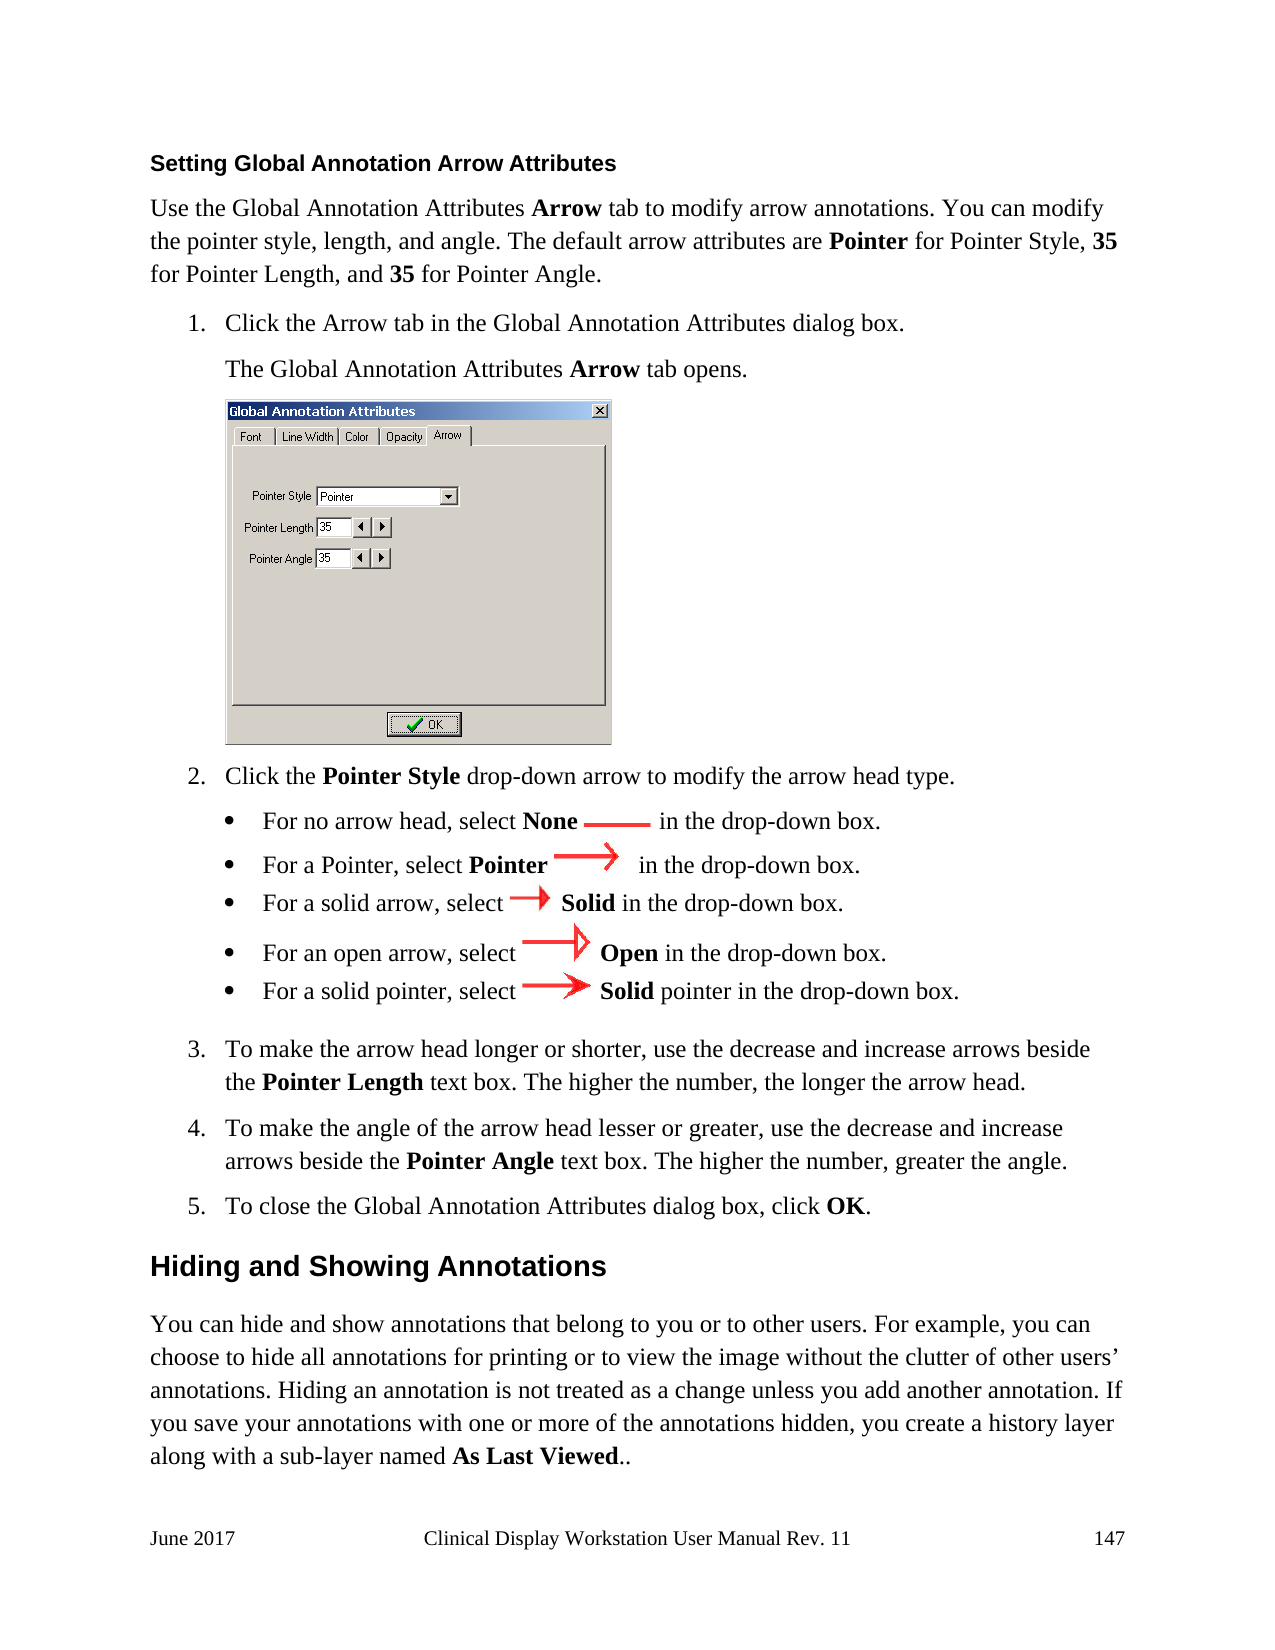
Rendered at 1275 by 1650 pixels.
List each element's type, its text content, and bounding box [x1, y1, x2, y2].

list Click the Pointer Style drop-down arrow to modify the arrow head type. [187, 761, 1125, 790]
list For a Pointer, select Pointer in the drop-down box. [225, 839, 1125, 879]
text You can hide and show annotations that belong to you or to other users. For example, you can choose to hide all annotations for printing or to view the image without the clutter of other users’ annotations. Hiding an annotation is not treated as a change unless you add another annotation. If you save your annotations with one or more of the annotations hidden, you create a history layer along with a sub-layer named As Last Viewed.. [150, 1309, 1125, 1470]
list Click the Arrow tab in the Global Annotation Attributes dialog box. [187, 308, 1125, 337]
list For an open arrow, select Open in the drop-down box. [225, 921, 1125, 967]
picture [522, 921, 594, 962]
picture [522, 971, 594, 1000]
list To make the arrow head longer or shorter, use the decrease and increase arrows beside the Pointer Length text box. The higher the number, the longer the arrow head. [187, 1034, 1125, 1096]
list To close the Global Annotation Attributes dialog box, click OK. [187, 1191, 1125, 1220]
list For a solid arrow, select Solid in the drop-down box. [225, 883, 1125, 917]
subtitle Hiding and Showing Annotations [150, 1249, 1125, 1283]
text The Global Annotation Attributes Arrow tab opens. [225, 354, 1125, 383]
text Use the Global Annotation Attributes Arrow tab to modify arrow annotations. You can modify the pointer style, length, and angle. The default arrow attributes are Pointer for Pointer Style, 35 for Pointer Length, and 35 for Pointer Angle. [150, 193, 1125, 287]
picture [225, 399, 612, 745]
list For a solid pointer, select Solid pointer in the drop-down box. [225, 971, 1125, 1005]
list For no arrow head, select None in the drop-down box. [225, 806, 1125, 835]
picture [554, 839, 626, 874]
picture [509, 882, 555, 912]
picture [583, 819, 659, 830]
list To make the angle of the arrow head lesser or greater, use the decrease and increase arrows beside the Pointer Angle text box. The higher the number, greater the angle. [187, 1113, 1125, 1175]
subtitle Setting Global Annotation Arrow Attributes [150, 150, 1125, 176]
